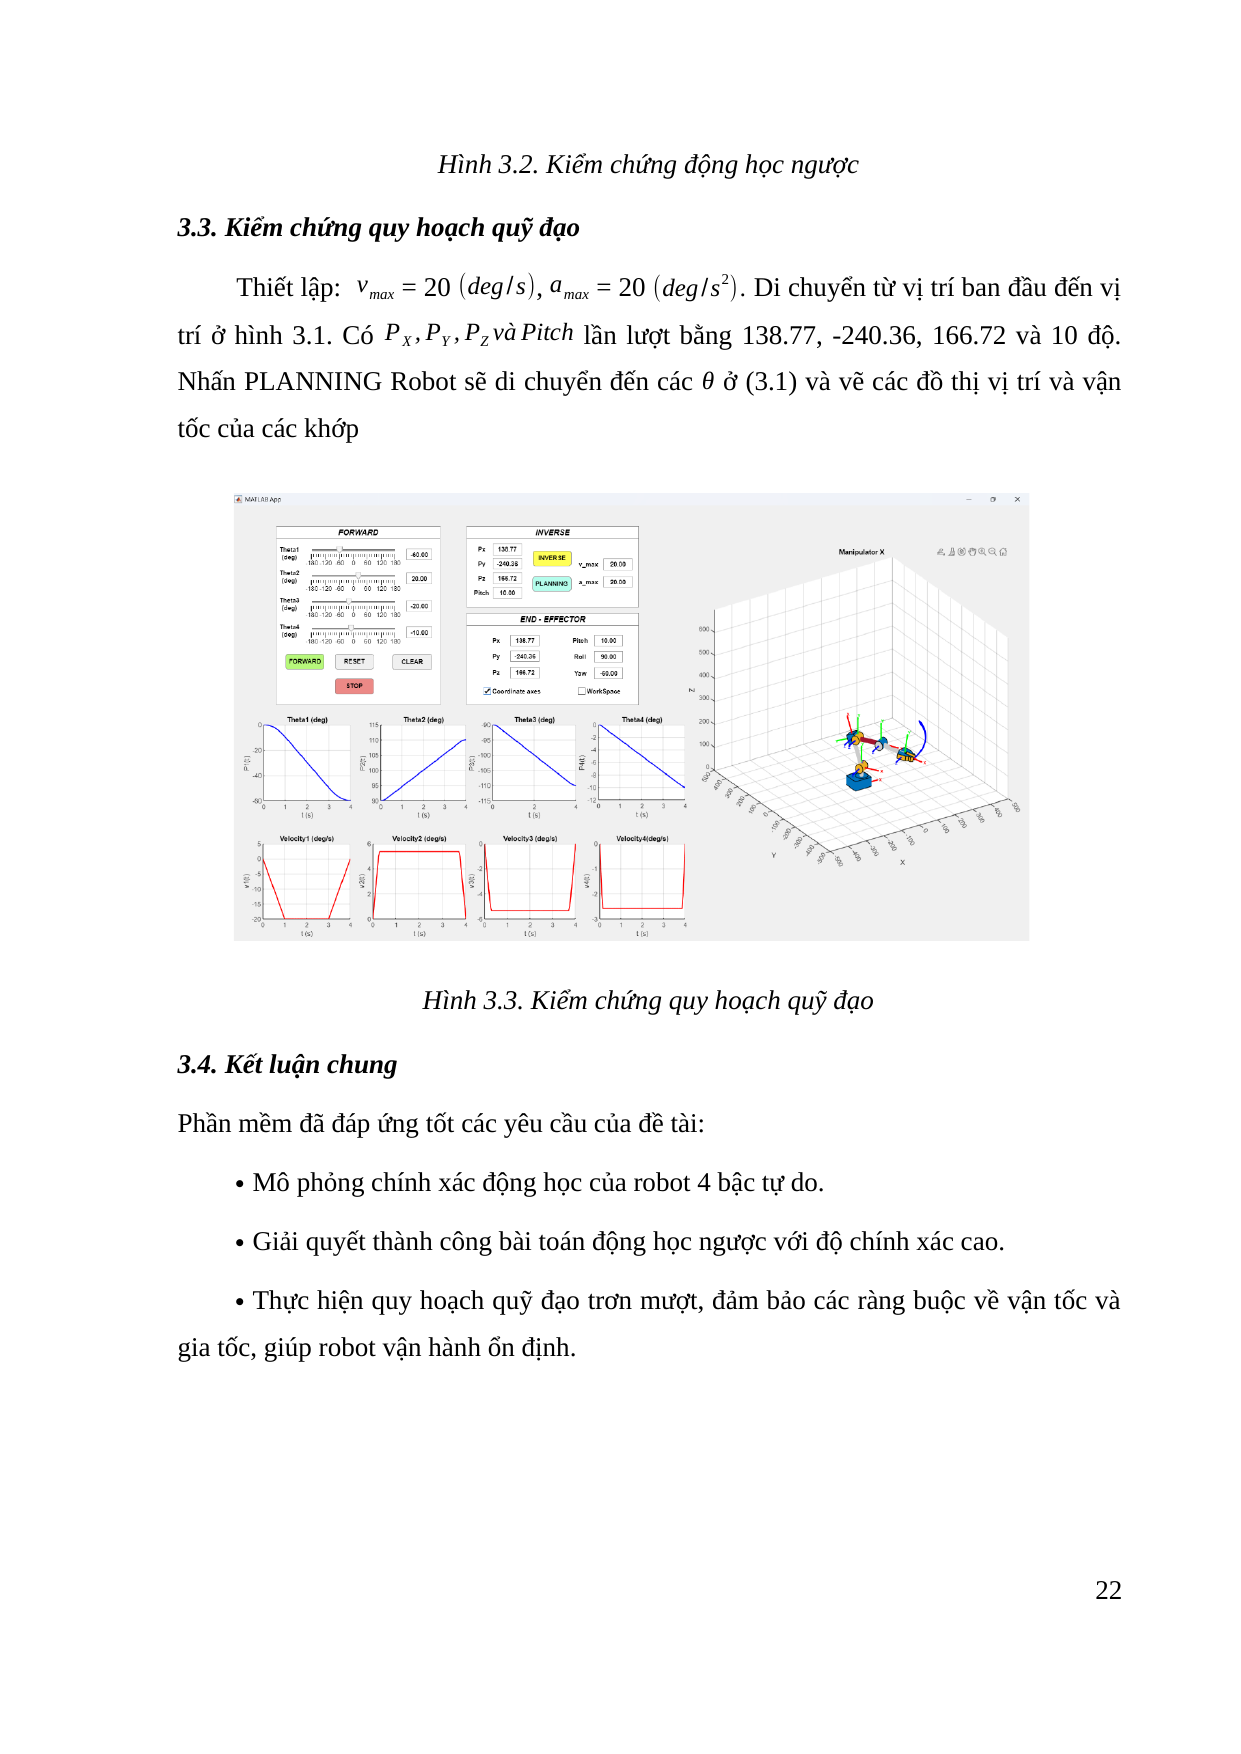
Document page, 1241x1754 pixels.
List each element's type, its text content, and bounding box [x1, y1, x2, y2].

list Mô phỏng chính xác động học của robot 4 bậc tự do. [177, 1166, 1122, 1197]
text Thiết lập: = 20 , = 20 Di chuyển từ vị trí ban đầu đến vị trí ở hình 3.1. Có lần lượt bằng 138.77, -240.36, 166.72 và 10 độ. Nhấn PLANNING Robot sẽ di chuyển đến các ở (3.1) và vẽ các đồ thị vị trí và vận tốc của các khớp [177, 270, 1122, 443]
list Thực hiện quy hoạch quỹ đạo trơn mượt, đảm bảo các ràng buộc về vận tốc và gia tốc, giúp robot vận hành ổn định. [177, 1284, 1122, 1362]
subtitle 3.4. Kết luận chung [177, 1048, 1122, 1079]
subtitle 3.3. Kiểm chứng quy hoạch quỹ đạo [177, 211, 1122, 242]
text Phần mềm đã đáp ứng tốt các yêu cầu của đề tài: [177, 1107, 1122, 1138]
text Hình 3.2. Kiểm chứng động học ngược [177, 148, 1122, 179]
list Giải quyết thành công bài toán động học ngược với độ chính xác cao. [177, 1225, 1122, 1256]
picture [233, 493, 1030, 941]
